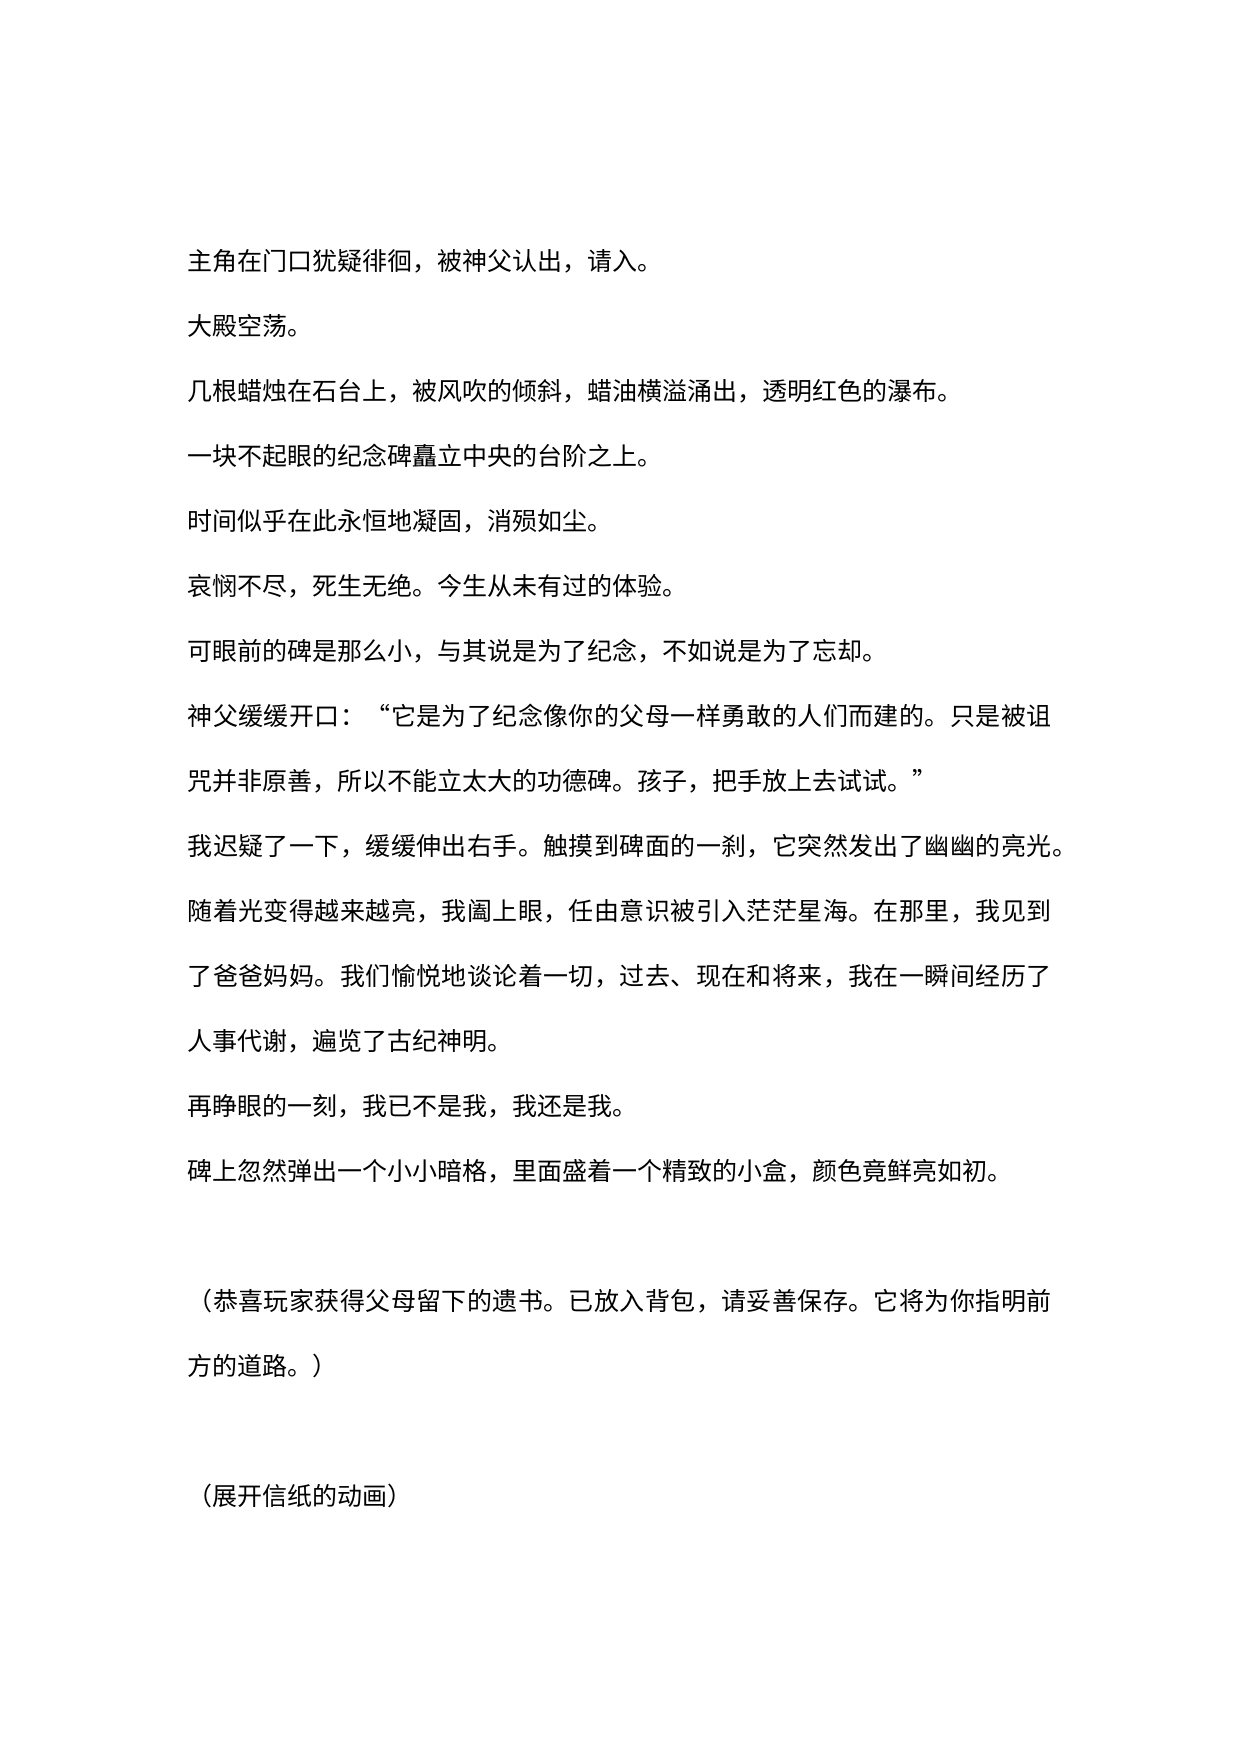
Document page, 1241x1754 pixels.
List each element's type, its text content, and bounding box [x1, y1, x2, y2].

text 主角在门口犹疑徘徊，被神父认出，请入。 [187, 227, 1053, 292]
text 碑上忽然弹出一个小小暗格，里面盛着一个精致的小盒，颜色竟鲜亮如初。 [187, 1137, 1053, 1202]
text 时间似乎在此永恒地凝固，消殒如尘。 [187, 487, 1053, 552]
text （恭喜玩家获得父母留下的遗书。已放入背包，请妥善保存。它将为你指明前方的道路。） [187, 1267, 1053, 1397]
text （展开信纸的动画） [187, 1462, 1053, 1527]
text 一块不起眼的纪念碑矗立中央的台阶之上。 [187, 422, 1053, 487]
text 可眼前的碑是那么小，与其说是为了纪念，不如说是为了忘却。 [187, 617, 1053, 682]
text 我迟疑了一下，缓缓伸出右手。触摸到碑面的一刹，它突然发出了幽幽的亮光。随着光变得越来越亮，我阖上眼，任由意识被引入茫茫星海。在那里，我见到了爸爸妈妈。我们愉悦地谈论着一切，过去、现在和将来，我在一瞬间经历了人事代谢，遍览了古纪神明。 [187, 812, 1053, 1072]
text 再睁眼的一刻，我已不是我，我还是我。 [187, 1072, 1053, 1137]
text 几根蜡烛在石台上，被风吹的倾斜，蜡油横溢涌出，透明红色的瀑布。 [187, 357, 1053, 422]
text 大殿空荡。 [187, 292, 1053, 357]
text 哀悯不尽，死生无绝。今生从未有过的体验。 [187, 552, 1053, 617]
text 神父缓缓开口：“它是为了纪念像你的父母一样勇敢的人们而建的。只是被诅咒并非原善，所以不能立太大的功德碑。孩子，把手放上去试试。” [187, 682, 1053, 812]
